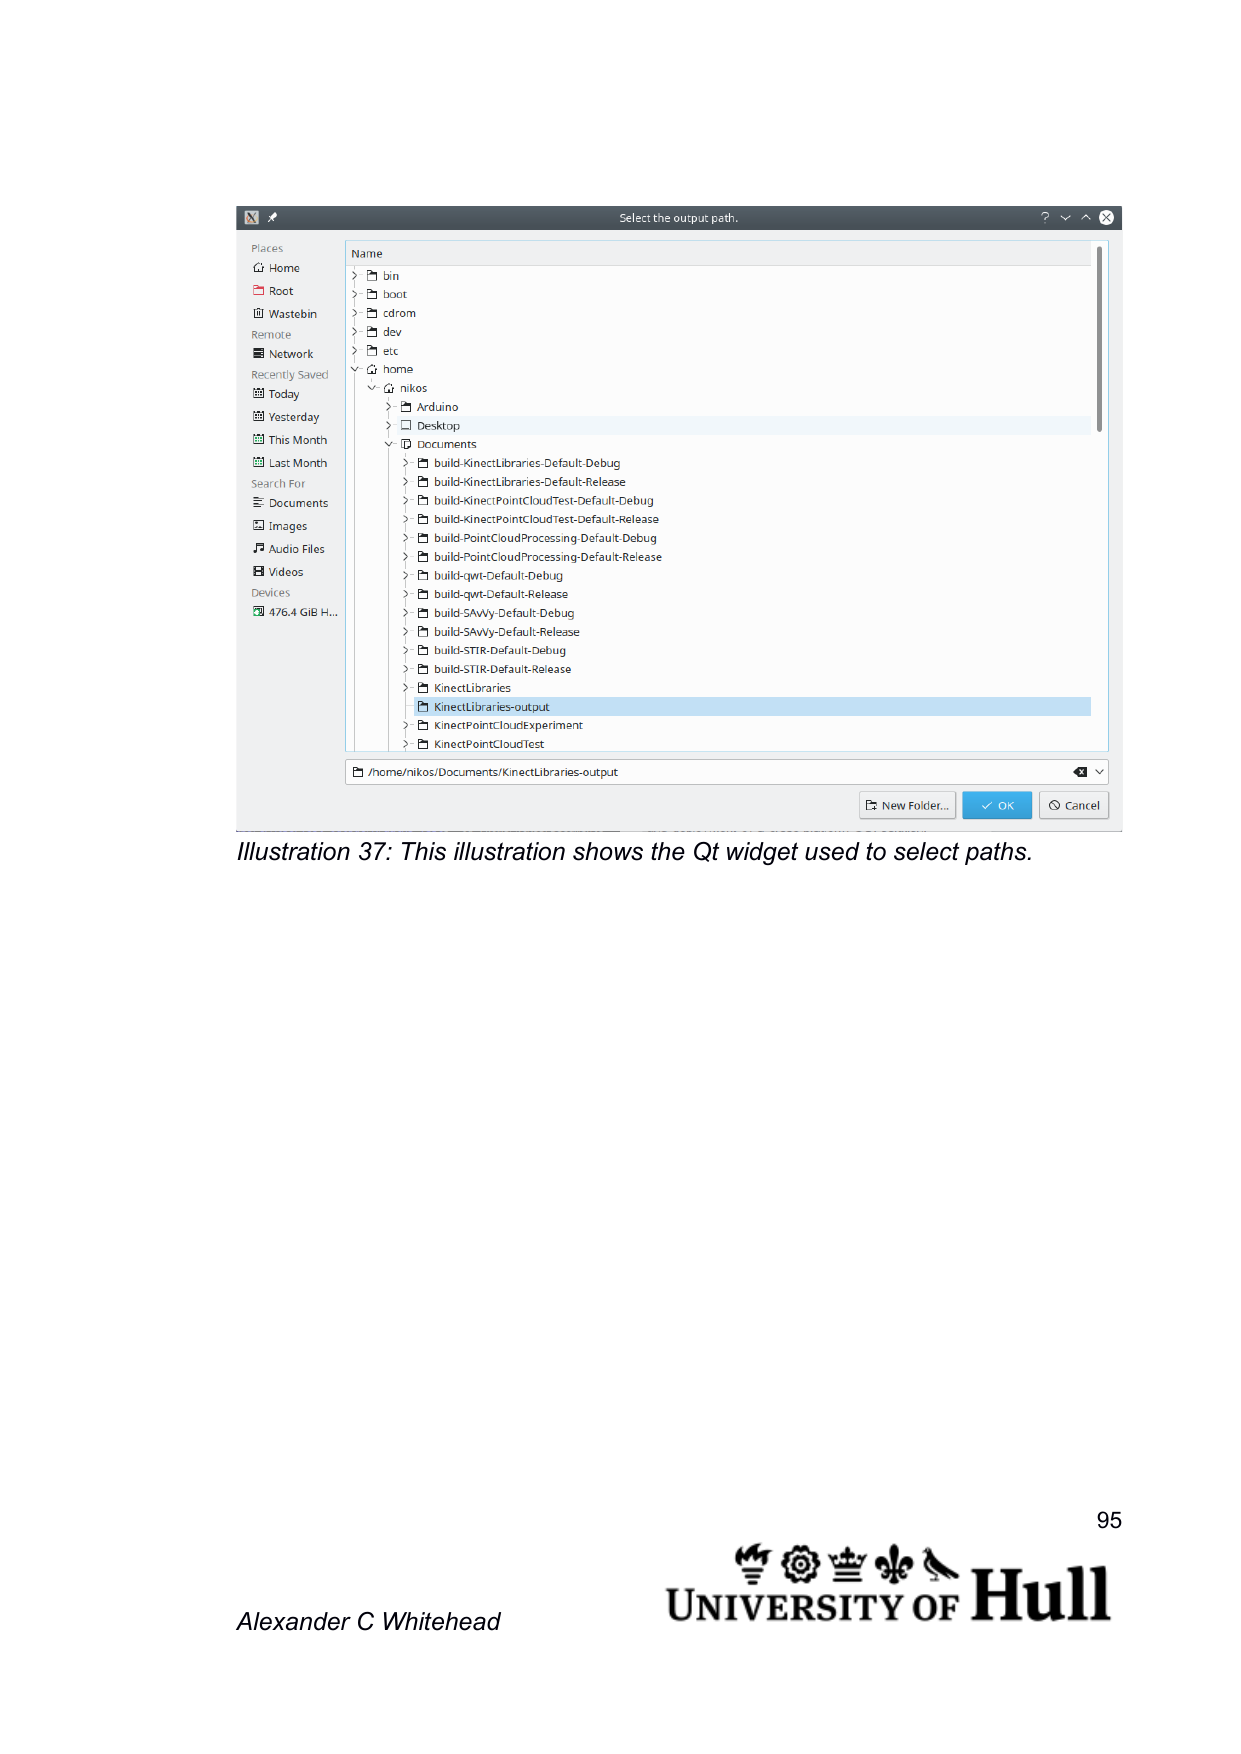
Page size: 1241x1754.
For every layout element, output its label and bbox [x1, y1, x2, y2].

picture [236, 206, 1123, 832]
picture [659, 1533, 1119, 1631]
